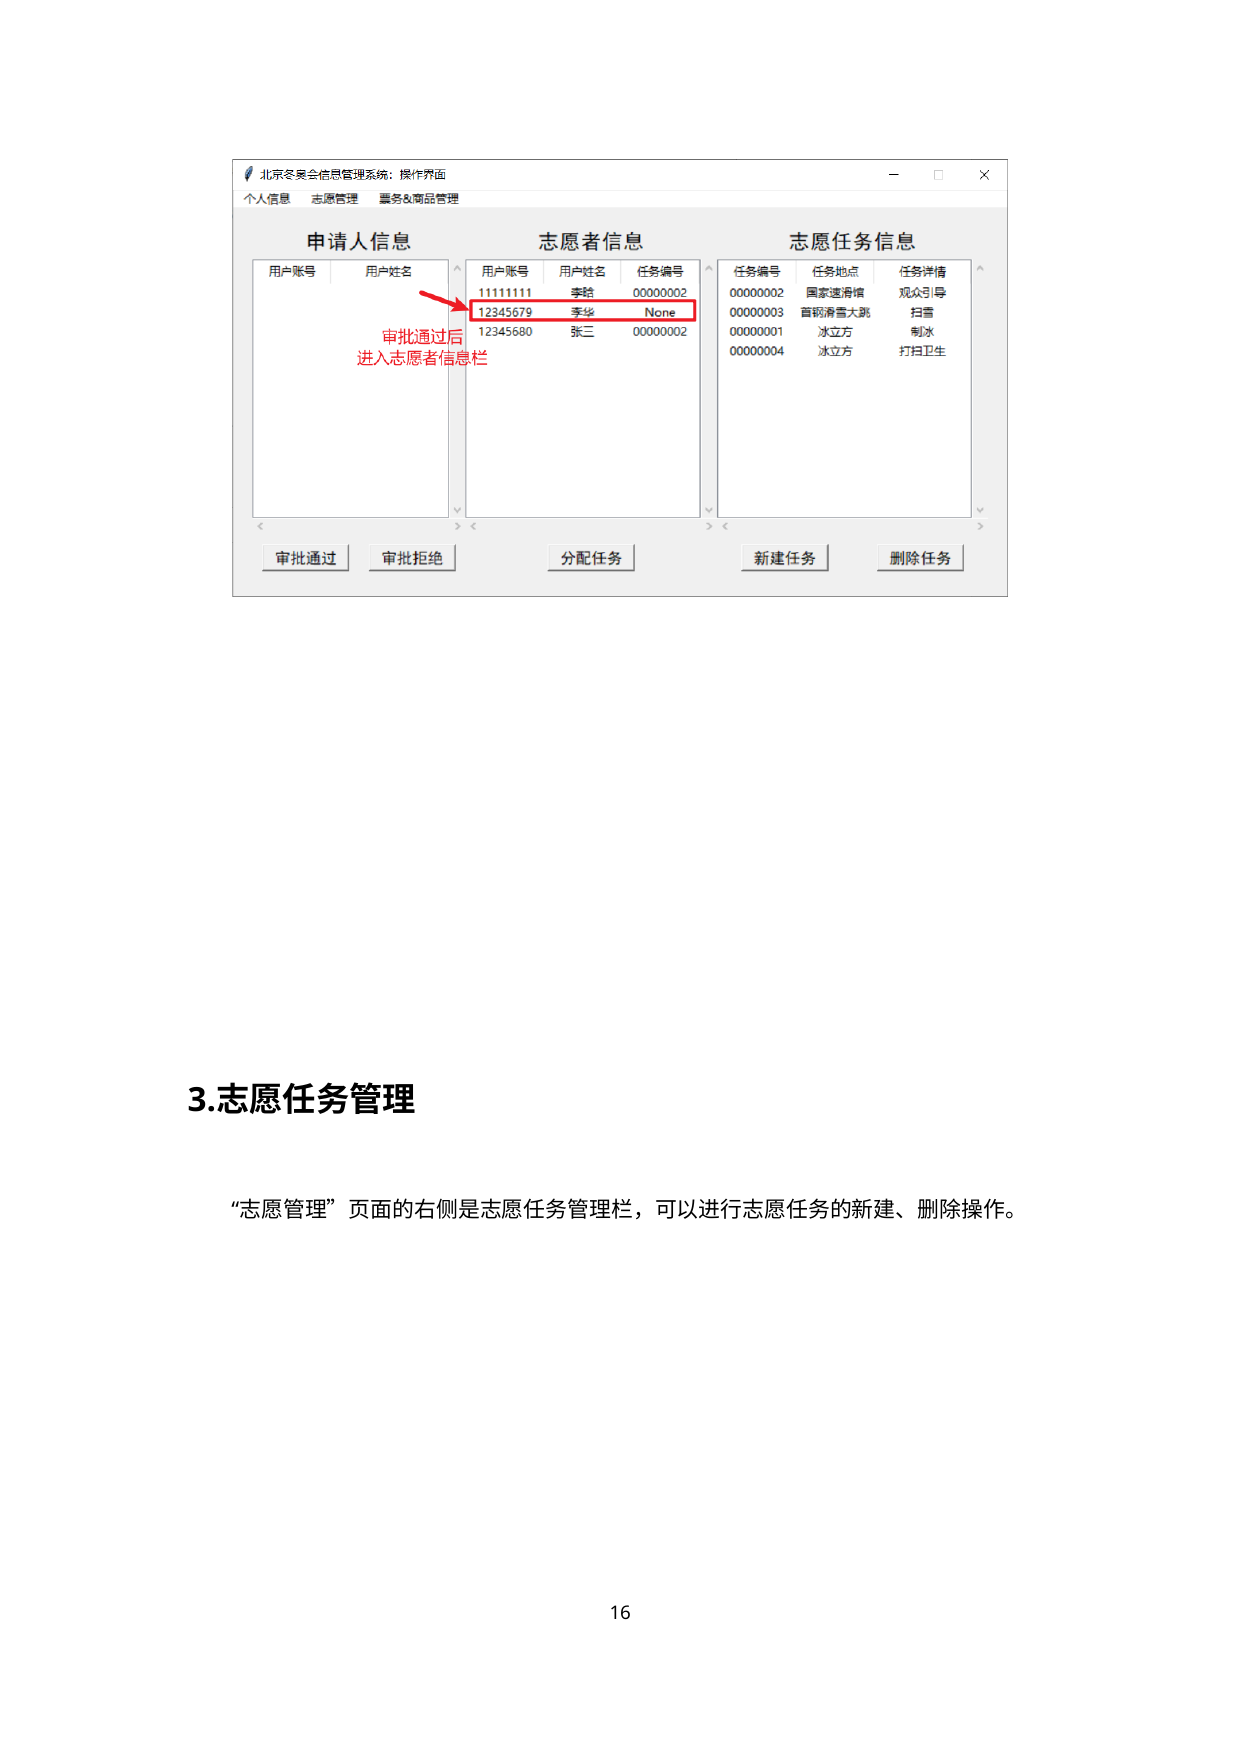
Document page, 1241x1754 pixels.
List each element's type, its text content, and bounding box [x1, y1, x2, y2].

subtitle 3.志愿任务管理 [187, 1064, 1053, 1129]
text “志愿管理”页面的右侧是志愿任务管理栏，可以进行志愿任务的新建、删除操作。 [187, 1192, 1053, 1224]
picture [232, 159, 1008, 597]
